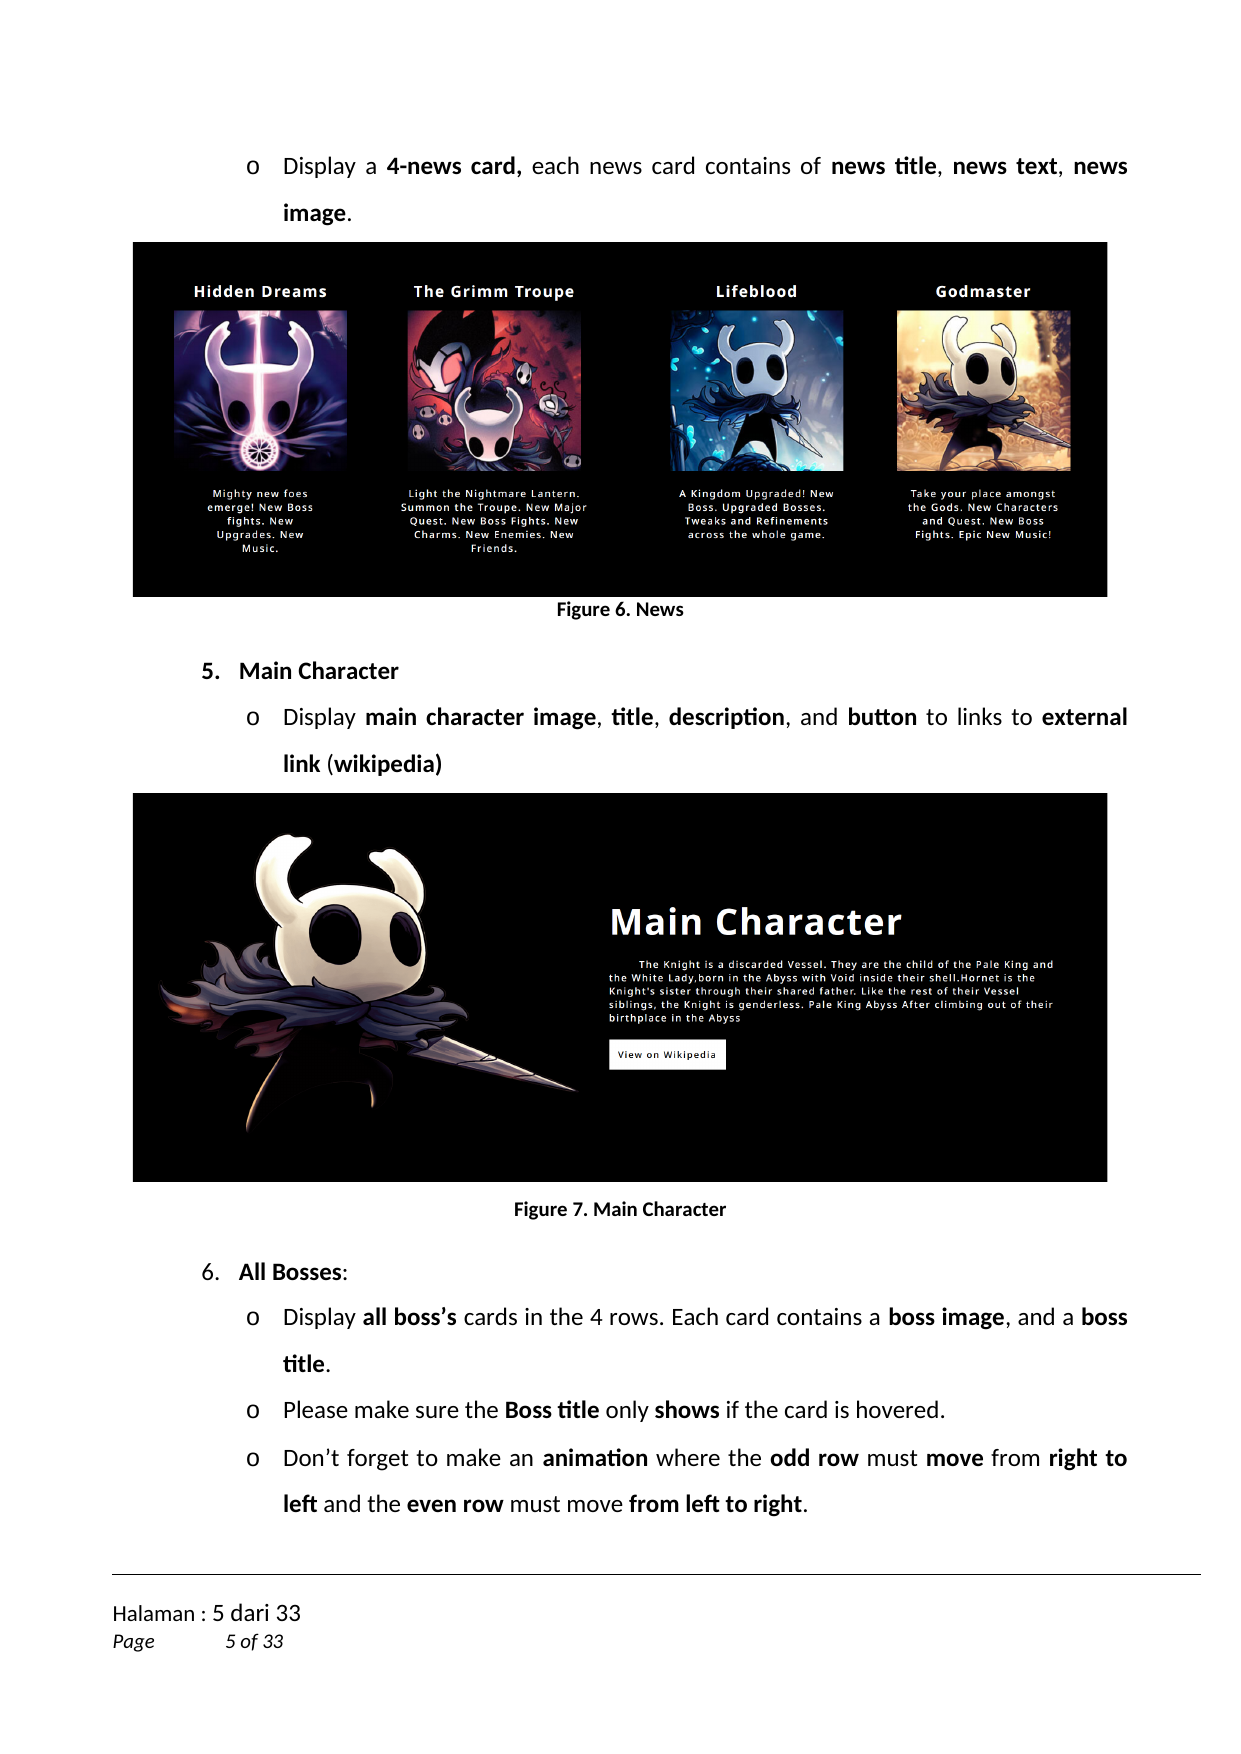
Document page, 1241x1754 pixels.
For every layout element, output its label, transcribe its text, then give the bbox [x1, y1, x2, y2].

list Don’t forget to make an animation where the odd row must move from right to left and the even row must move from left to right. [245, 1442, 1128, 1519]
list Display main character image, title, description, and button to links to external link (wikipedia) [245, 701, 1128, 778]
text Figure 7. Main Character [112, 1197, 1128, 1222]
list Display all boss’s cards in the 4 rows. Each card contains a boss image, and a boss title. [245, 1301, 1128, 1379]
text Figure 6. News [112, 596, 1128, 622]
picture [132, 242, 1108, 597]
list Display a 4-news card, each news card contains of news title, news text, news image. [245, 150, 1128, 227]
list Please make sure the Boss title only shows if the card is hovered. [245, 1394, 1128, 1426]
list Main Character [201, 655, 1128, 686]
picture [132, 793, 1108, 1182]
list All Bosses: [201, 1256, 1128, 1286]
